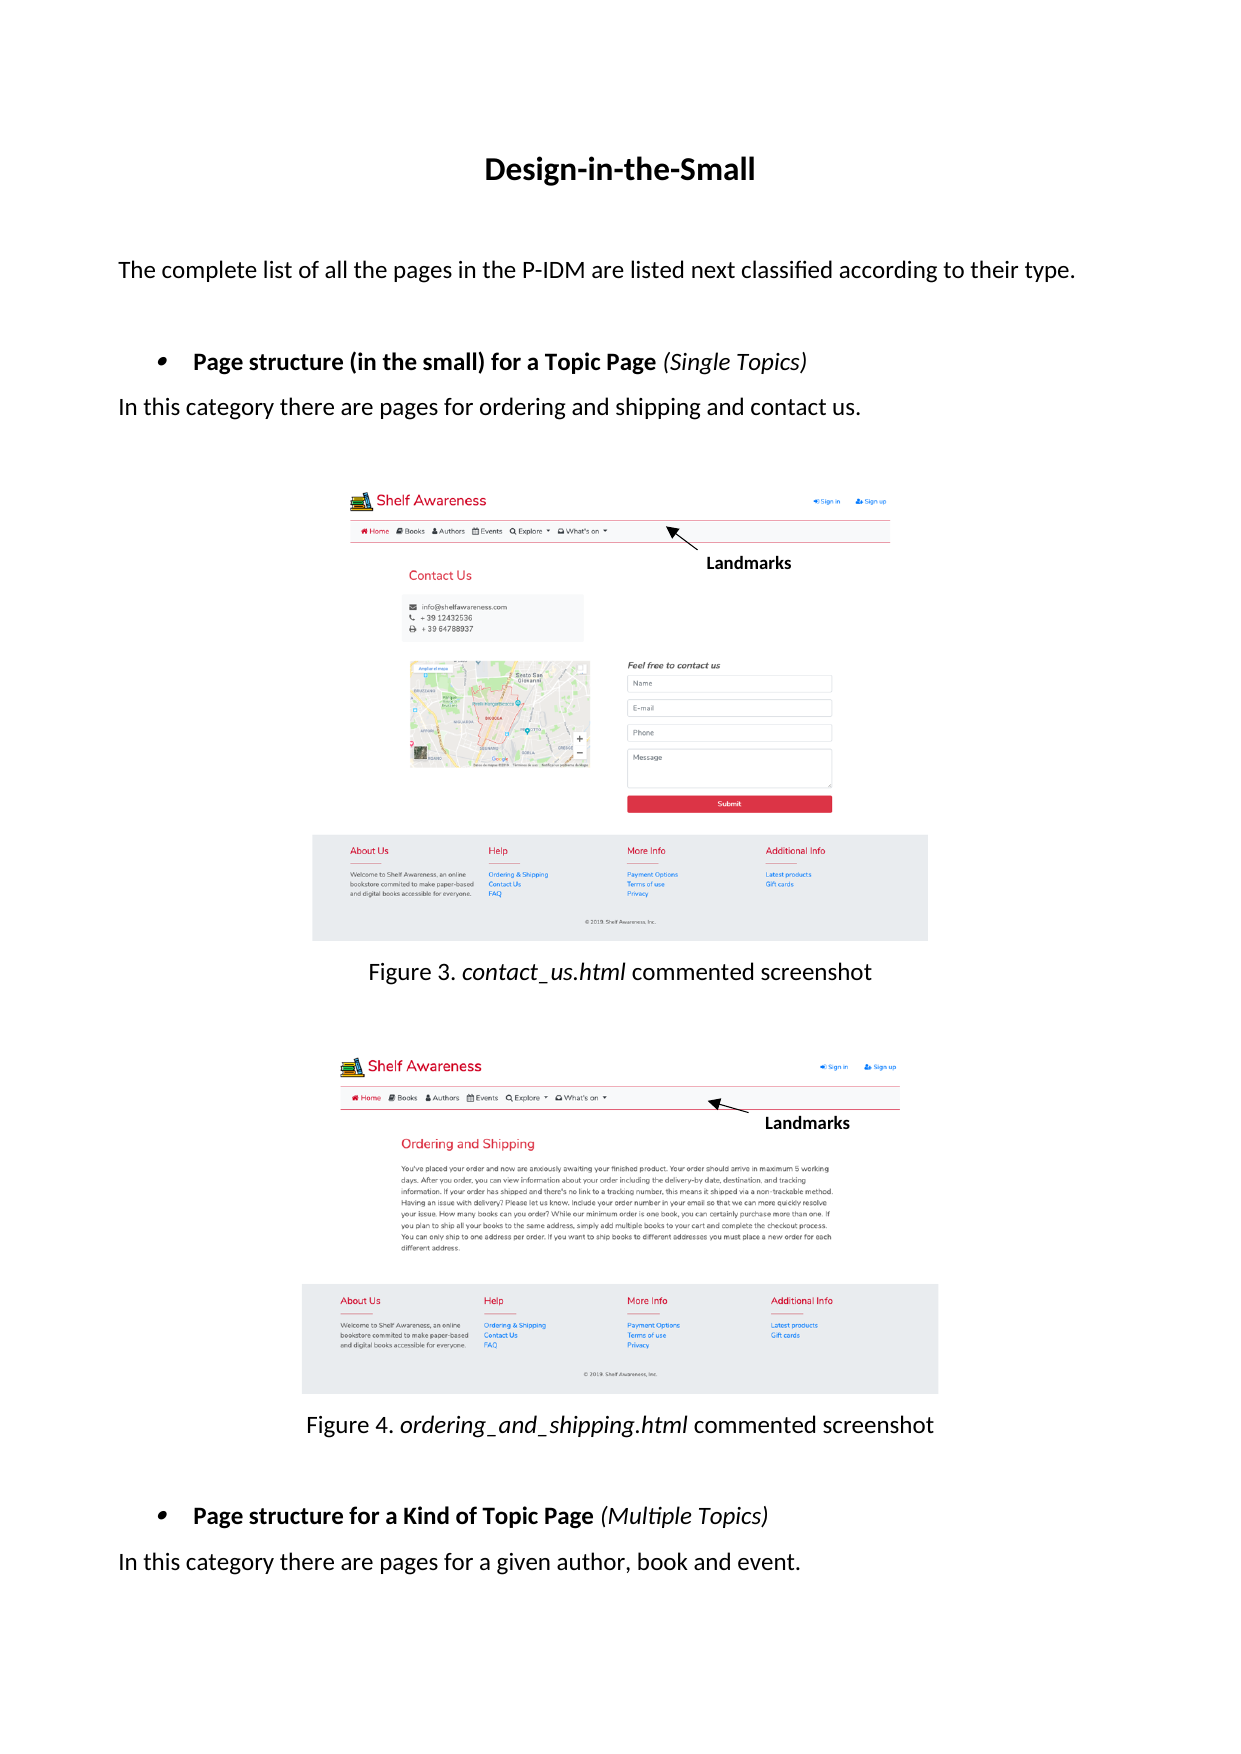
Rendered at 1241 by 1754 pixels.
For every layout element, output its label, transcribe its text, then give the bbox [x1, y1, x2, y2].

text Figure 4. ordering_and_shipping.html commented screenshot [118, 1409, 1122, 1439]
list Page structure for a Kind of Topic Page (Multiple Topics) [156, 1500, 1122, 1531]
text In this category there are pages for a given author, book and event. [118, 1546, 1122, 1577]
text Design-in-the-Small [118, 148, 1122, 188]
text The complete list of all the pages in the P-IDM are listed next classified according to their type. [118, 254, 1122, 285]
text Figure 3. contact_us.html commented screenshot [118, 956, 1122, 987]
text In this category there are pages for ordering and shipping and contact us. [118, 392, 1122, 422]
picture [301, 1047, 939, 1394]
list Page structure (in the small) for a Topic Page (Single Topics) [156, 346, 1122, 376]
picture [312, 483, 928, 941]
